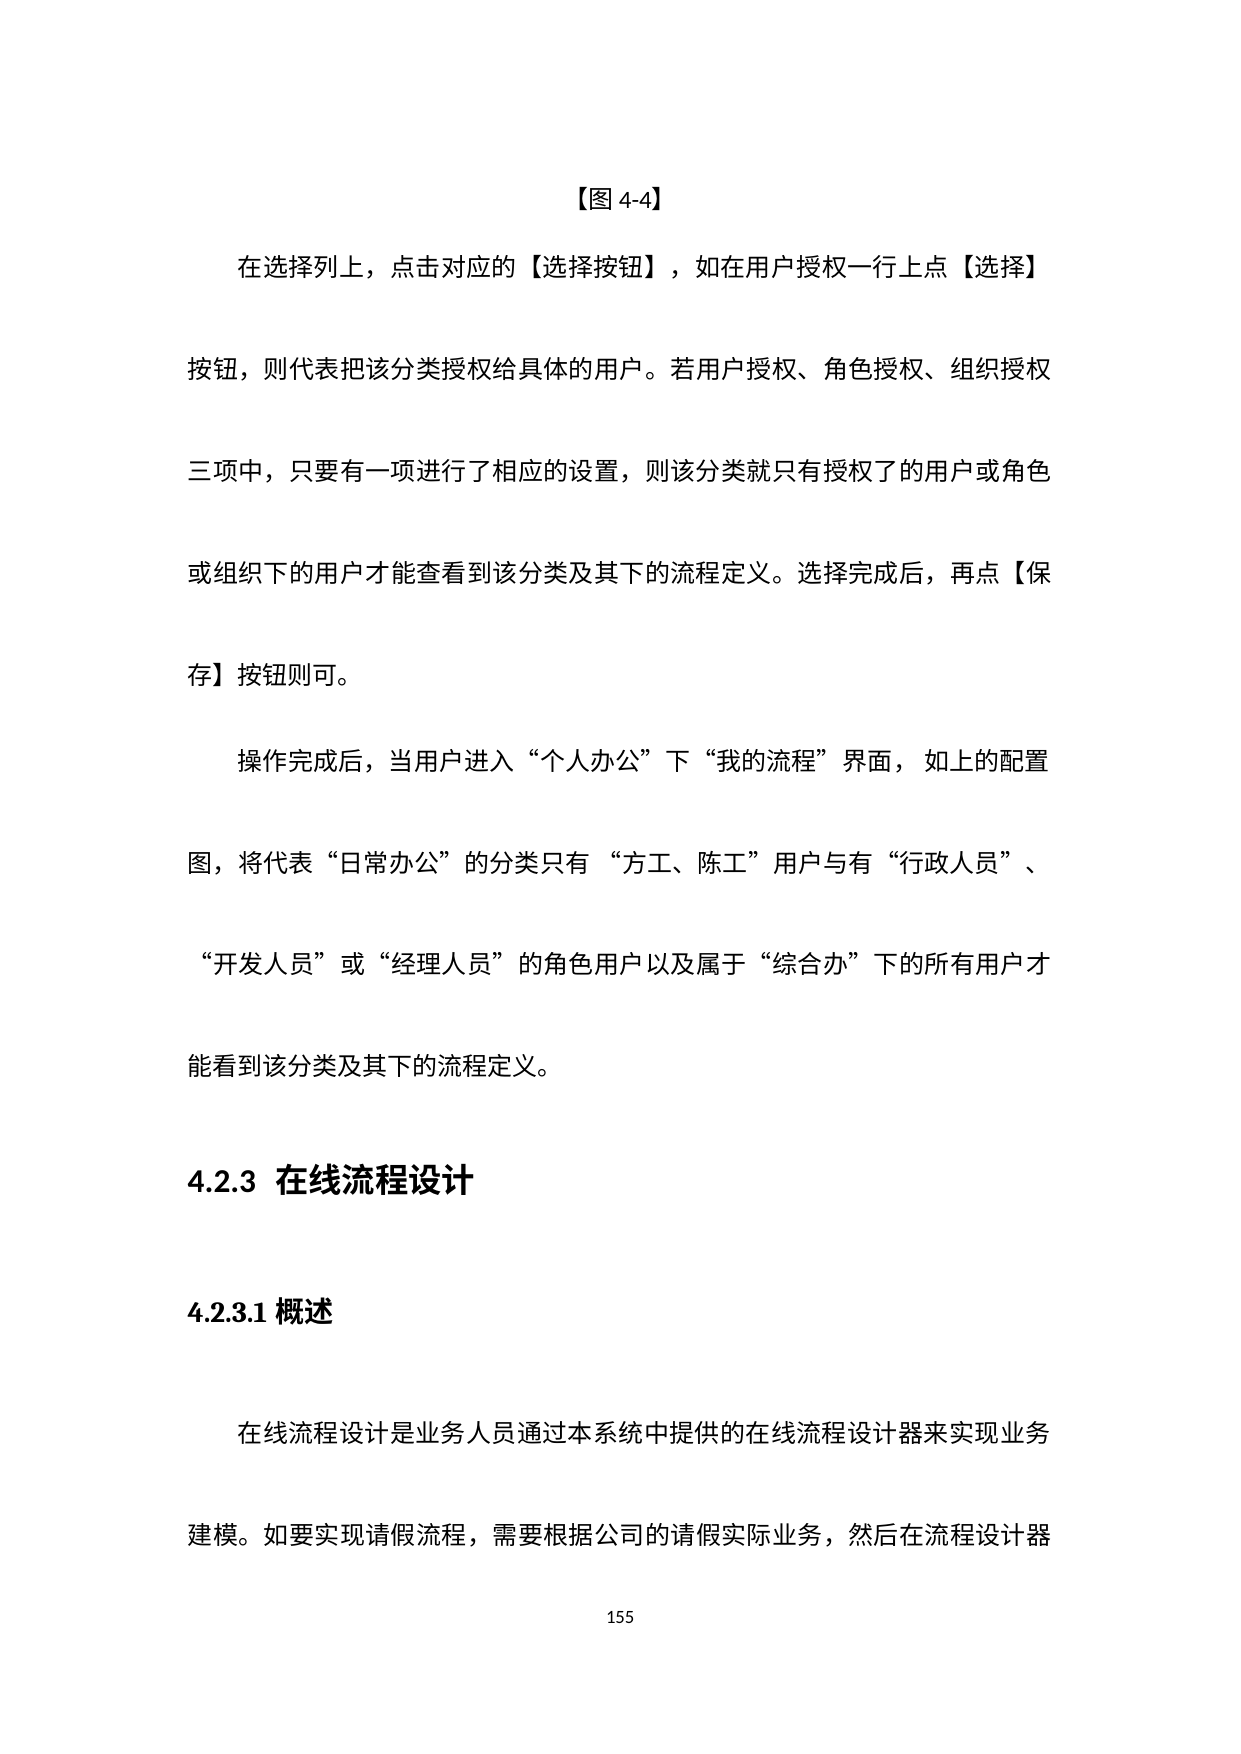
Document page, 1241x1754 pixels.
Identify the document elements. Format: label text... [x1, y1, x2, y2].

text 【图4-4】 [187, 164, 1053, 232]
subtitle 在线流程设计 [187, 1144, 1053, 1212]
text 操作完成后，当用户进入“个人办公”下“我的流程”界面， 如上的配置图，将代表“日常办公”的分类只有 “方工、陈工”用户与有“行政人员”、“开发人员”或“经理人员”的角色用户以及属于“综合办”下的所有用户才能看到该分类及其下的流程定义。 [187, 725, 1053, 1099]
text 在选择列上，点击对应的【选择按钮】，如在用户授权一行上点【选择】按钮，则代表把该分类授权给具体的用户。若用户授权、角色授权、组织授权三项中，只要有一项进行了相应的设置，则该分类就只有授权了的用户或角色或组织下的用户才能查看到该分类及其下的流程定义。选择完成后，再点【保存】按钮则可。 [187, 232, 1053, 707]
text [187, 1398, 1053, 1568]
subtitle 概述 [187, 1276, 1053, 1344]
